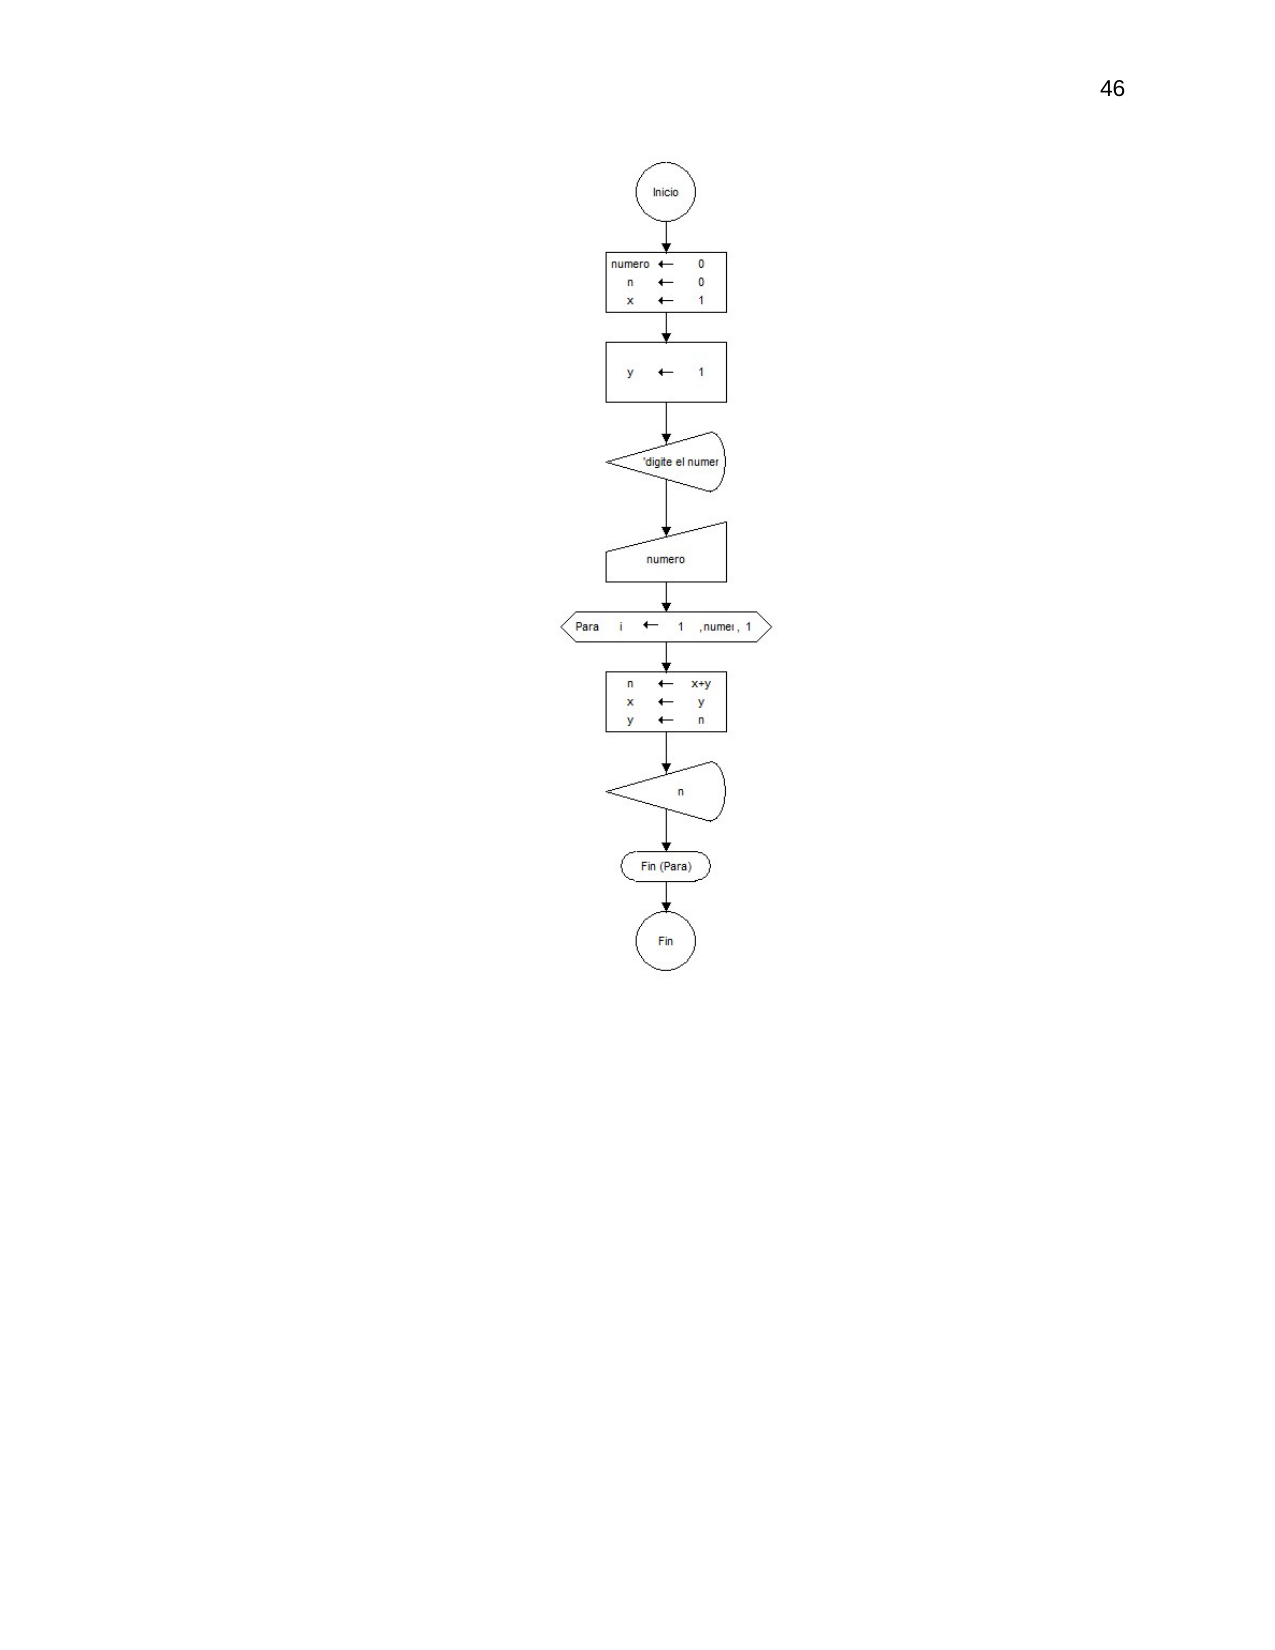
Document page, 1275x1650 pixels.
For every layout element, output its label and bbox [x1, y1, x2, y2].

picture [554, 131, 783, 987]
